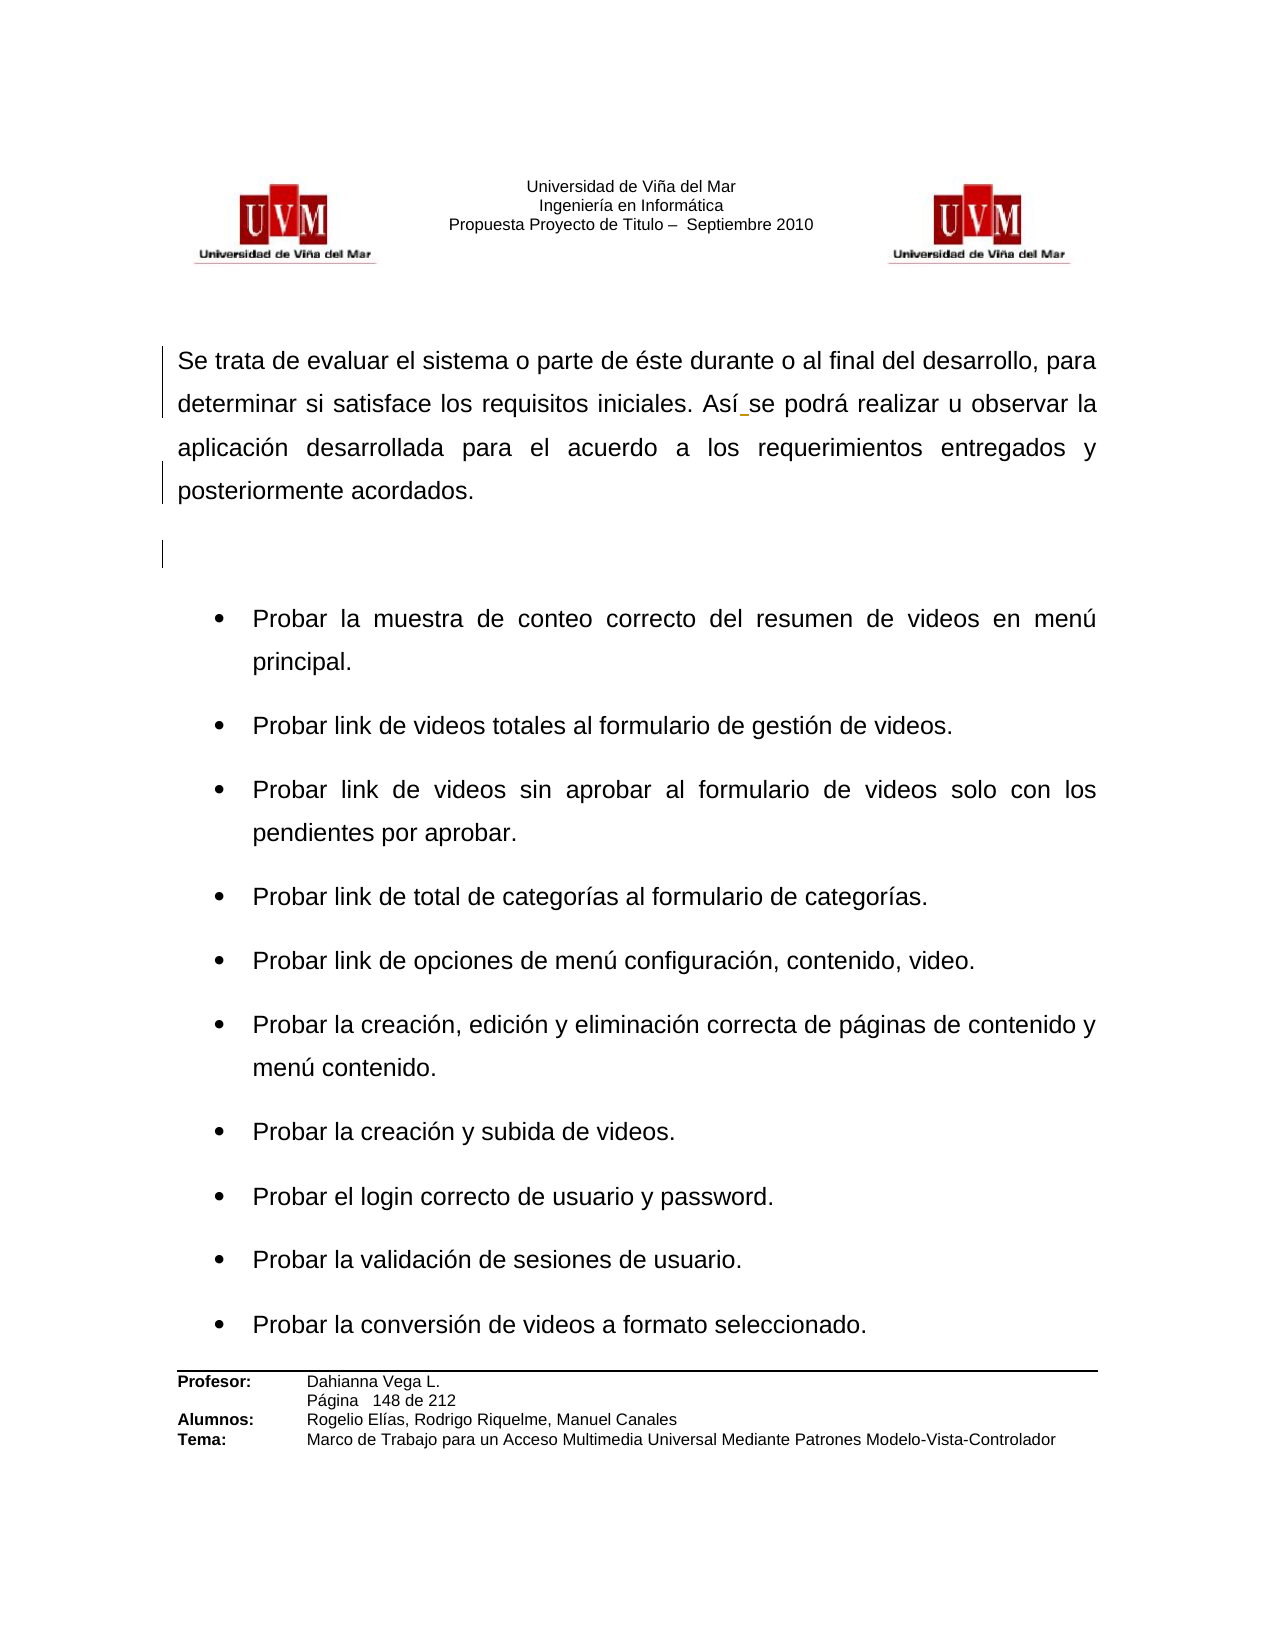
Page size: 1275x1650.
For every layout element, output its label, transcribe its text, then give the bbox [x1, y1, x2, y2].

picture [177, 176, 390, 267]
picture [871, 176, 1084, 267]
list Probar el login correcto de usuario y password. [215, 1181, 1098, 1210]
list Probar la creación, edición y eliminación correcta de páginas de contenido y menú contenido. [215, 1010, 1098, 1082]
list Probar la validación de sesiones de usuario. [215, 1246, 1098, 1274]
list Probar la conversión de videos a formato seleccionado. [215, 1309, 1098, 1338]
list Probar la muestra de conteo correcto del resumen de videos en menú principal. [215, 604, 1098, 676]
list Probar link de videos sin aprobar al formulario de videos solo con los pendientes por aprobar. [215, 775, 1098, 847]
list Probar link de videos totales al formulario de gestión de videos. [215, 711, 1098, 740]
list Probar link de total de categorías al formulario de categorías. [215, 882, 1098, 911]
list Probar link de opciones de menú configuración, contenido, video. [215, 946, 1098, 975]
list Probar la creación y subida de videos. [215, 1117, 1098, 1146]
